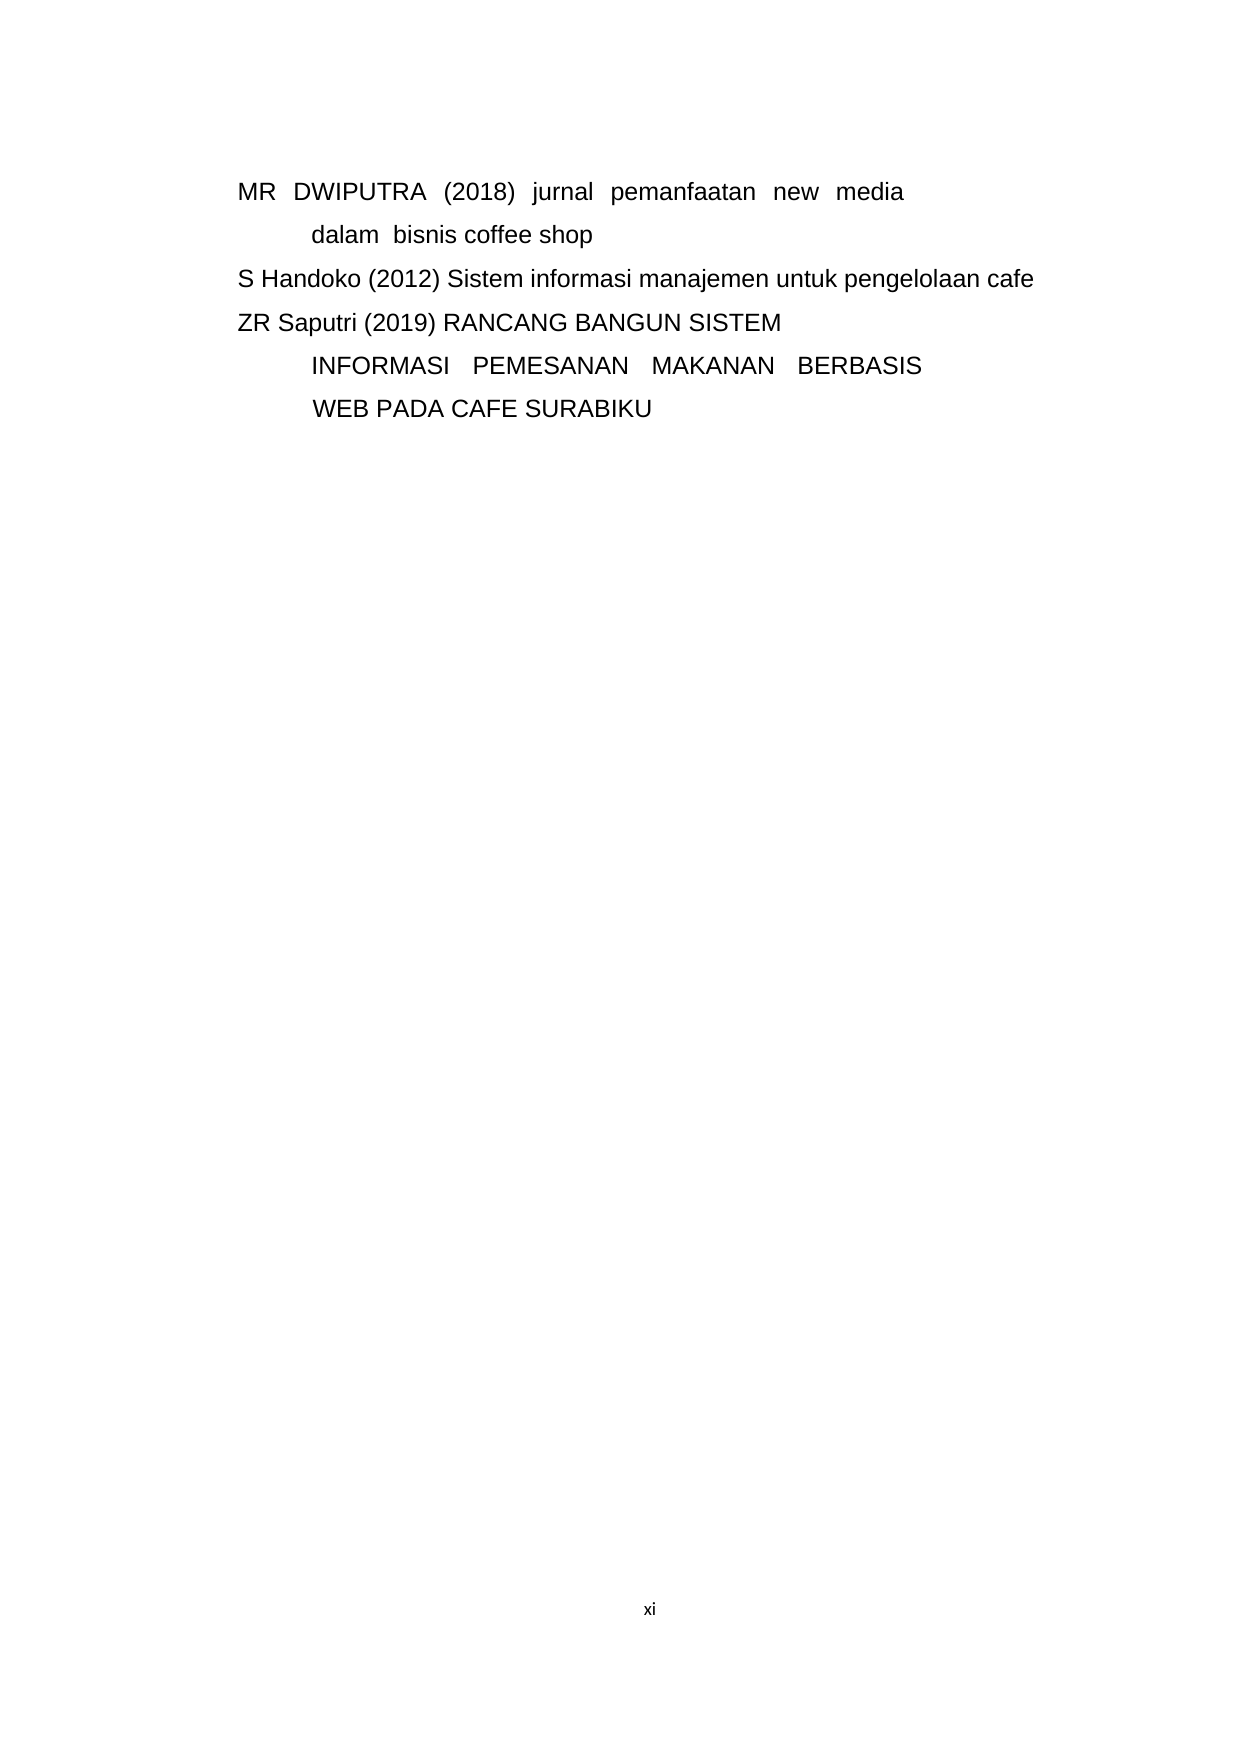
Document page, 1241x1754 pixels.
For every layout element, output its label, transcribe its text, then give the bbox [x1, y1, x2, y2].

text MR DWIPUTRA (2018) jurnal pemanfaatan new media dalam bisnis coffee shop [237, 177, 905, 249]
text S Handoko (2012) Sistem informasi manajemen untuk pengelolaan cafe [237, 264, 1046, 293]
text ZR Saputri (2019) RANCANG BANGUN SISTEM [237, 308, 1046, 336]
text INFORMASI PEMESANAN MAKANAN BERBASIS WEB PADA CAFE SURABIKU [311, 351, 923, 423]
